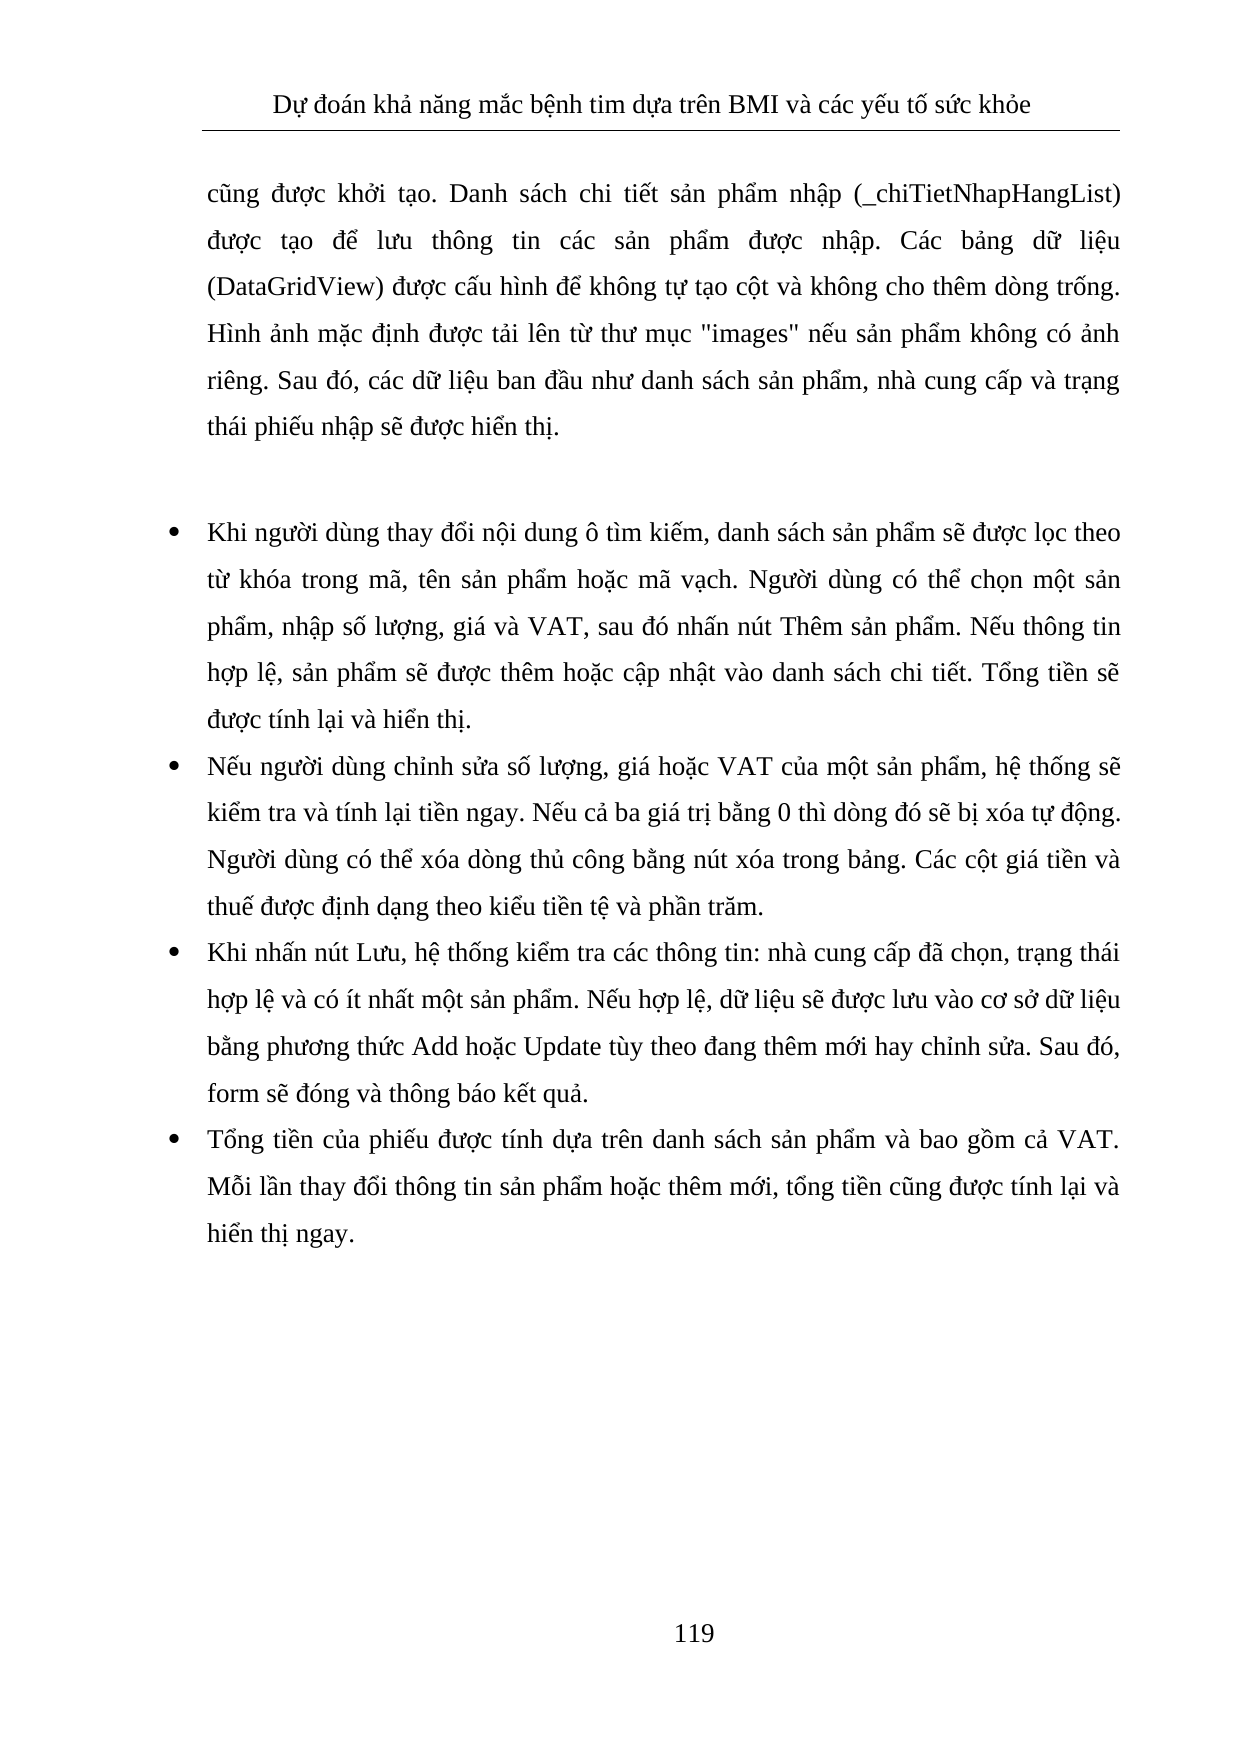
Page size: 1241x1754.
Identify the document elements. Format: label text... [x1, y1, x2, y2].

list Tổng tiền của phiếu được tính dựa trên danh sách sản phẩm và bao gồm cả VAT. Mỗi lần thay đổi thông tin sản phẩm hoặc thêm mới, tổng tiền cũng được tính lại và hiển thị ngay. [169, 1123, 1122, 1248]
list Nếu người dùng chỉnh sửa số lượng, giá hoặc VAT của một sản phẩm, hệ thống sẽ kiểm tra và tính lại tiền ngay. Nếu cả ba giá trị bằng 0 thì dòng đó sẽ bị xóa tự động. Người dùng có thể xóa dòng thủ công bằng nút xóa trong bảng. Các cột giá tiền và thuế được định dạng theo kiểu tiền tệ và phần trăm. [169, 750, 1122, 921]
list Khi người dùng thay đổi nội dung ô tìm kiếm, danh sách sản phẩm sẽ được lọc theo từ khóa trong mã, tên sản phẩm hoặc mã vạch. Người dùng có thể chọn một sản phẩm, nhập số lượng, giá và VAT, sau đó nhấn nút Thêm sản phẩm. Nếu thông tin hợp lệ, sản phẩm sẽ được thêm hoặc cập nhật vào danh sách chi tiết. Tổng tiền sẽ được tính lại và hiển thị. [169, 516, 1122, 734]
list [169, 177, 1122, 442]
list Khi nhấn nút Lưu, hệ thống kiểm tra các thông tin: nhà cung cấp đã chọn, trạng thái hợp lệ và có ít nhất một sản phẩm. Nếu hợp lệ, dữ liệu sẽ được lưu vào cơ sở dữ liệu bằng phương thức Add hoặc Update tùy theo đang thêm mới hay chỉnh sửa. Sau đó, form sẽ đóng và thông báo kết quả. [169, 937, 1122, 1108]
